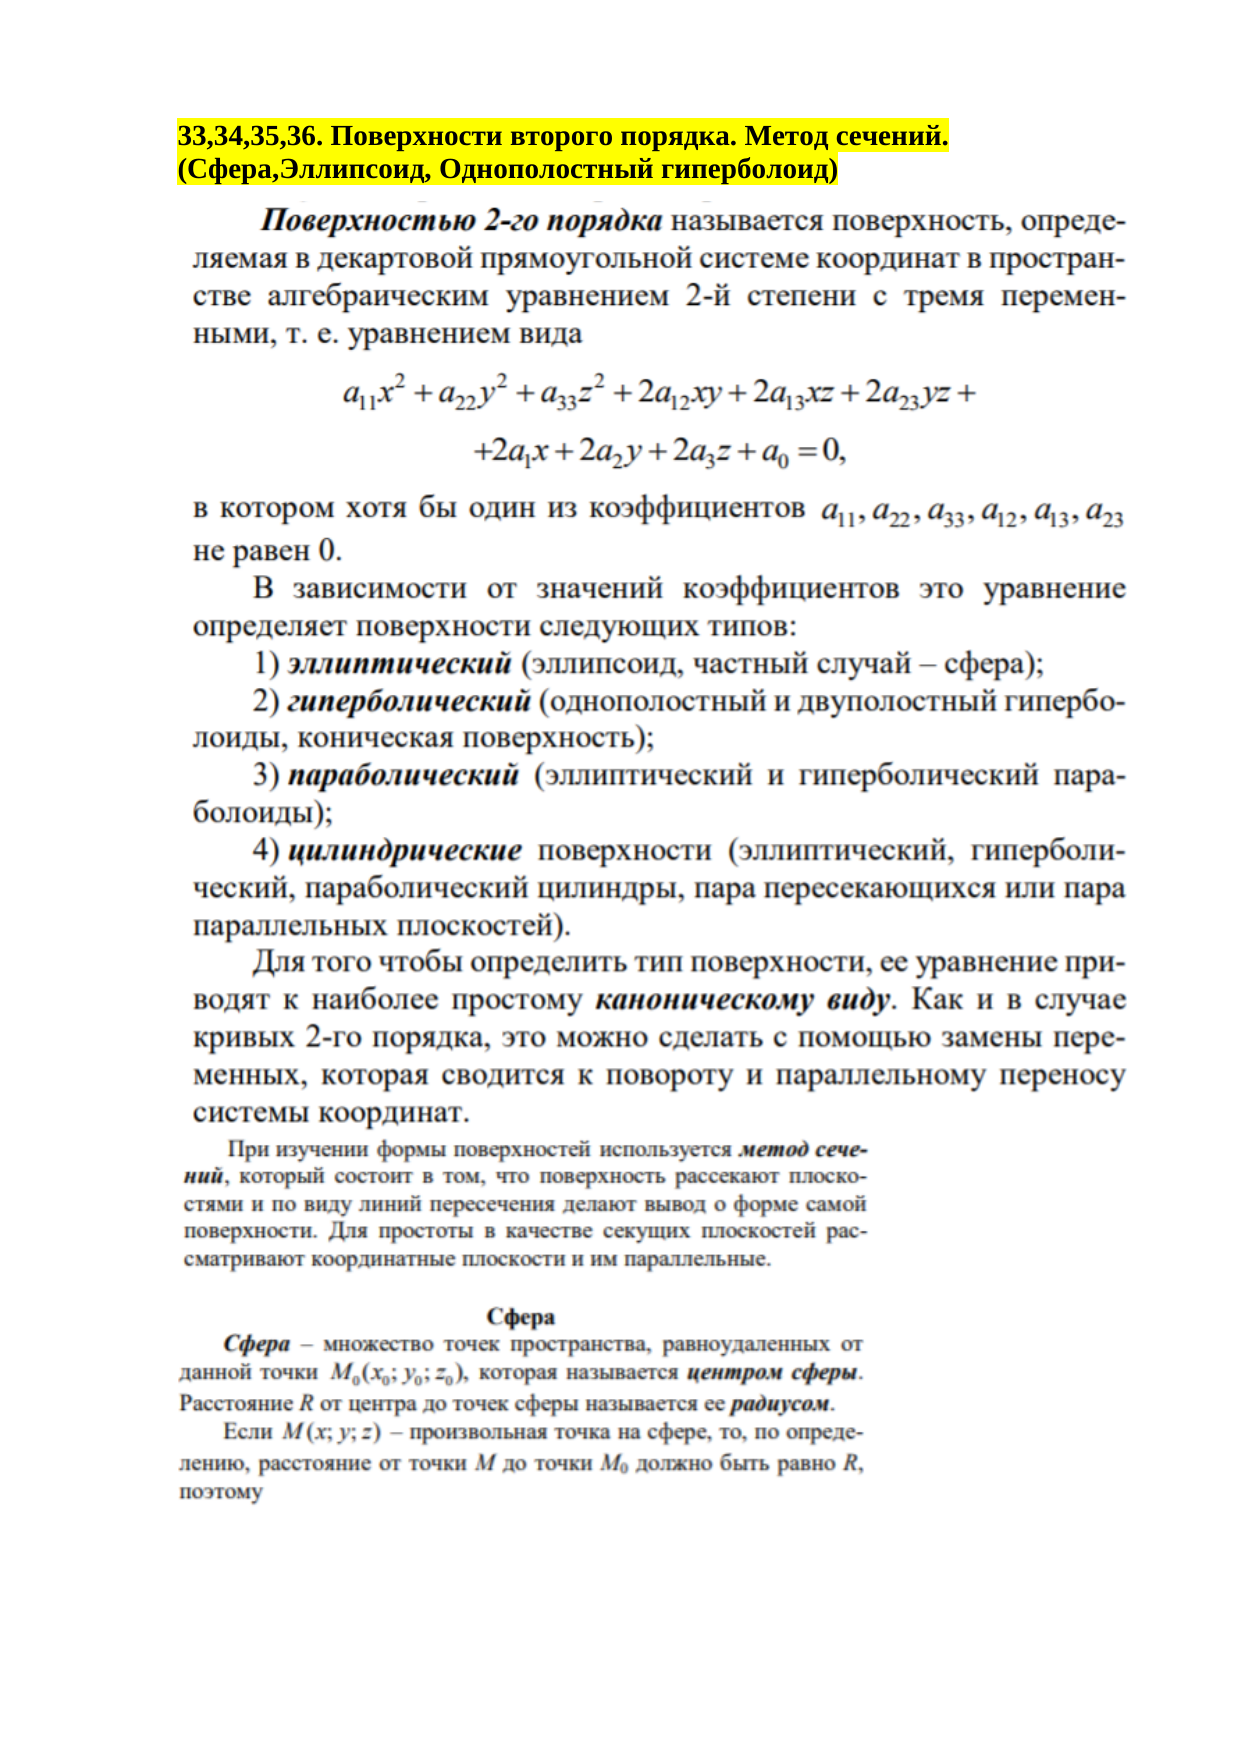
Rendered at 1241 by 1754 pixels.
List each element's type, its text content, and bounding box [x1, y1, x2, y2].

text 33,34,35,36. Поверхности второго порядка. Метод сечений.(Сфера,Эллипсоид, Однополостный гиперболоид) [838, 118, 1152, 185]
picture [177, 1296, 875, 1511]
picture [177, 201, 1152, 1280]
